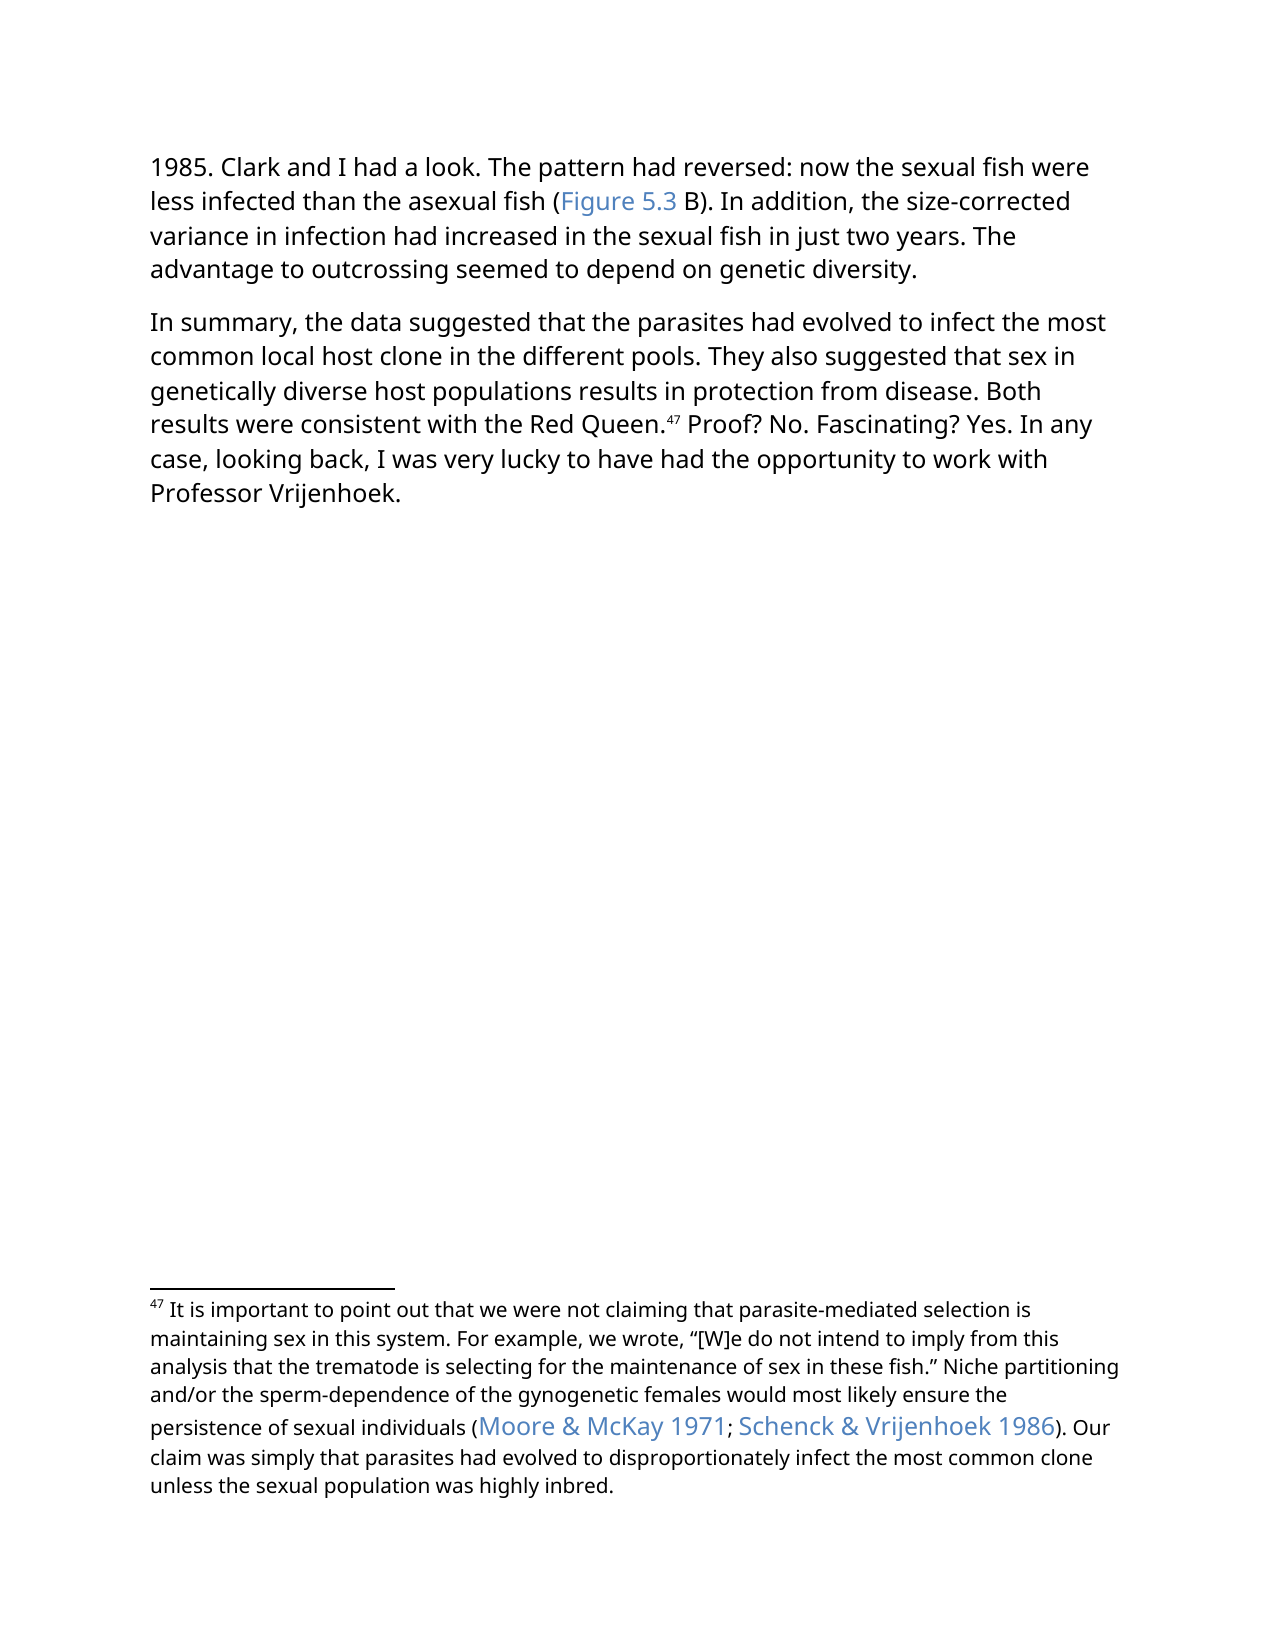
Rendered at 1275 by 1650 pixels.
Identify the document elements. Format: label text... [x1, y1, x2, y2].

text In summary, the data suggested that the parasites had evolved to infect the most common local host clone in the different pools. They also suggested that sex in genetically diverse host populations results in protection from disease. Both results were consistent with the Red Queen. Proof? No. Fascinating? Yes. In any case, looking back, I was very lucky to have had the opportunity to work with Professor Vrijenhoek. [150, 305, 1125, 509]
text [150, 150, 1125, 286]
